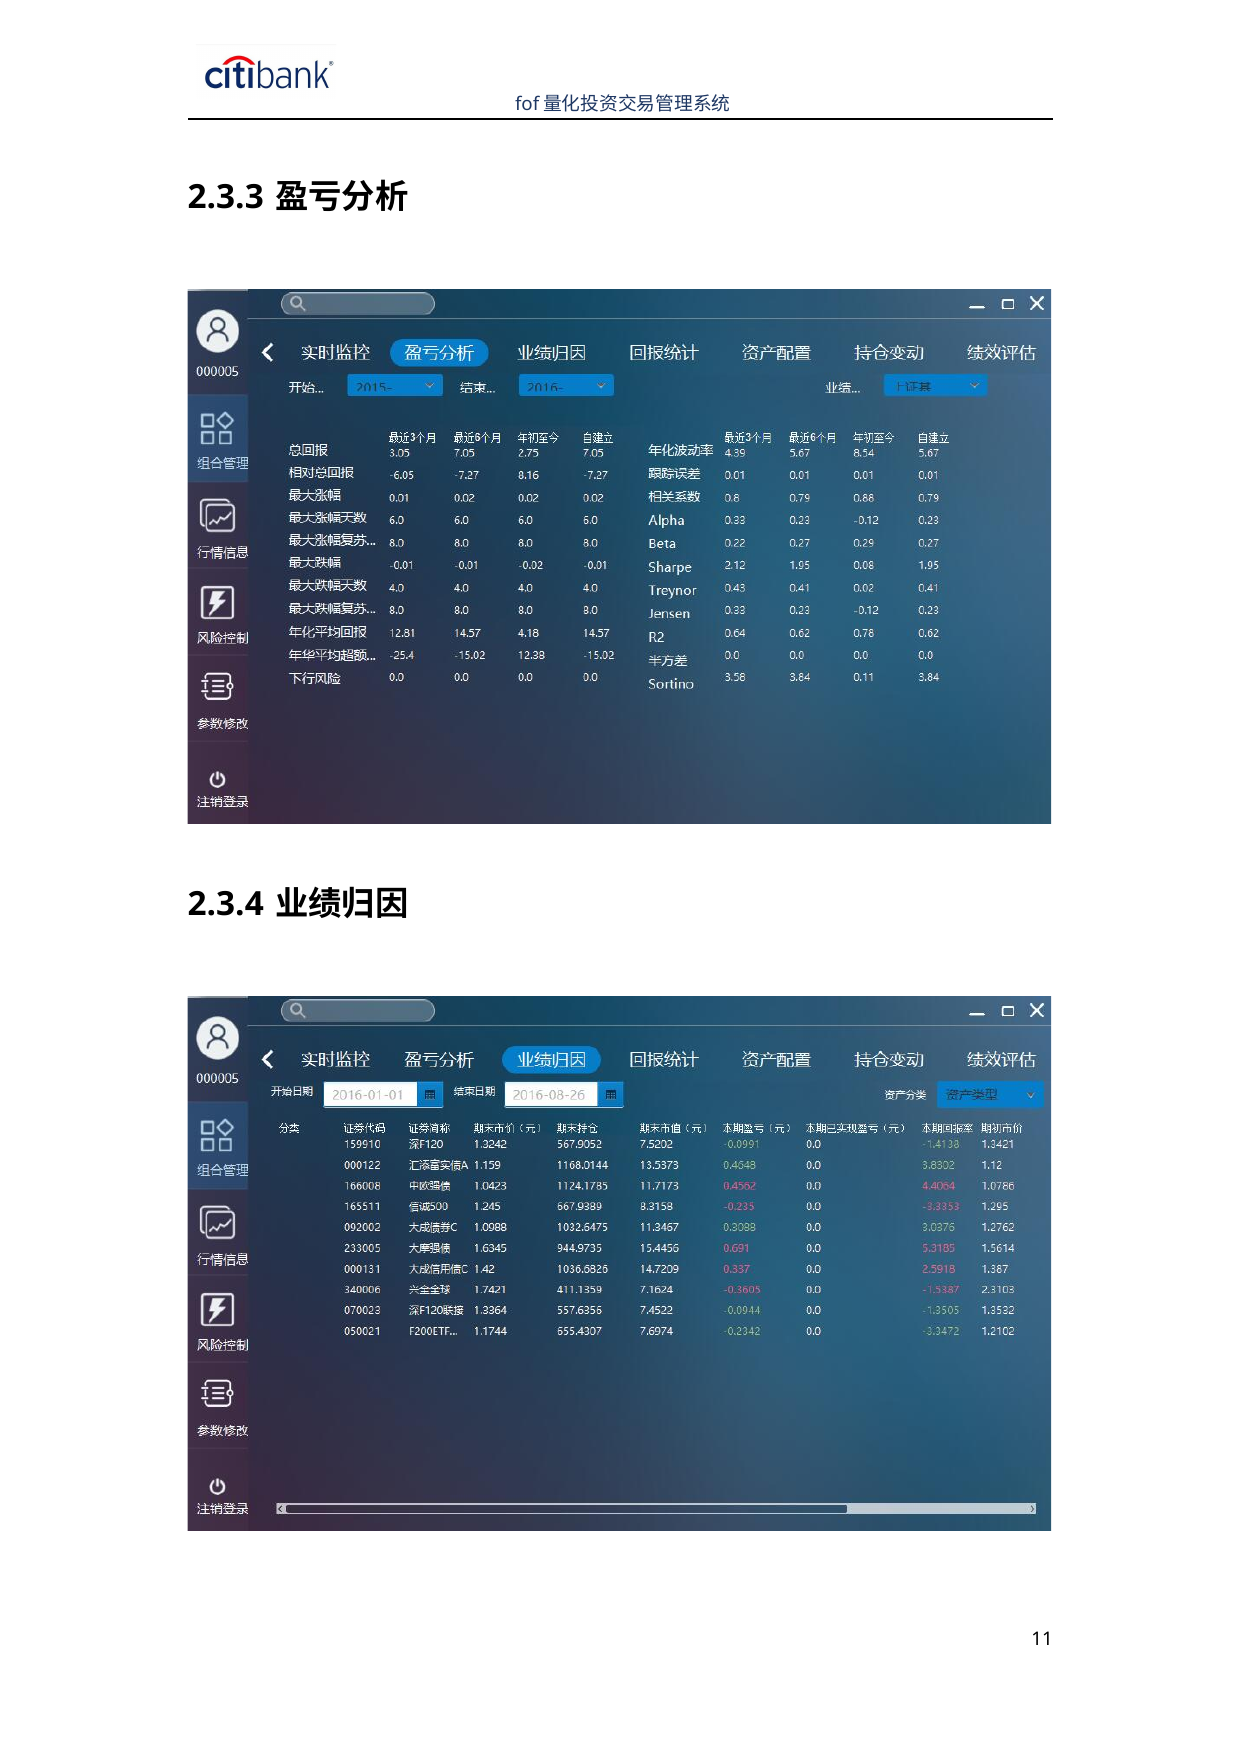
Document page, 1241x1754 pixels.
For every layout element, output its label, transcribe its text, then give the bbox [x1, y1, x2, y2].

subtitle 盈亏分析 [187, 162, 1053, 227]
picture [187, 289, 1052, 824]
picture [195, 44, 337, 99]
picture [187, 996, 1052, 1531]
subtitle 业绩归因 [187, 869, 1053, 934]
